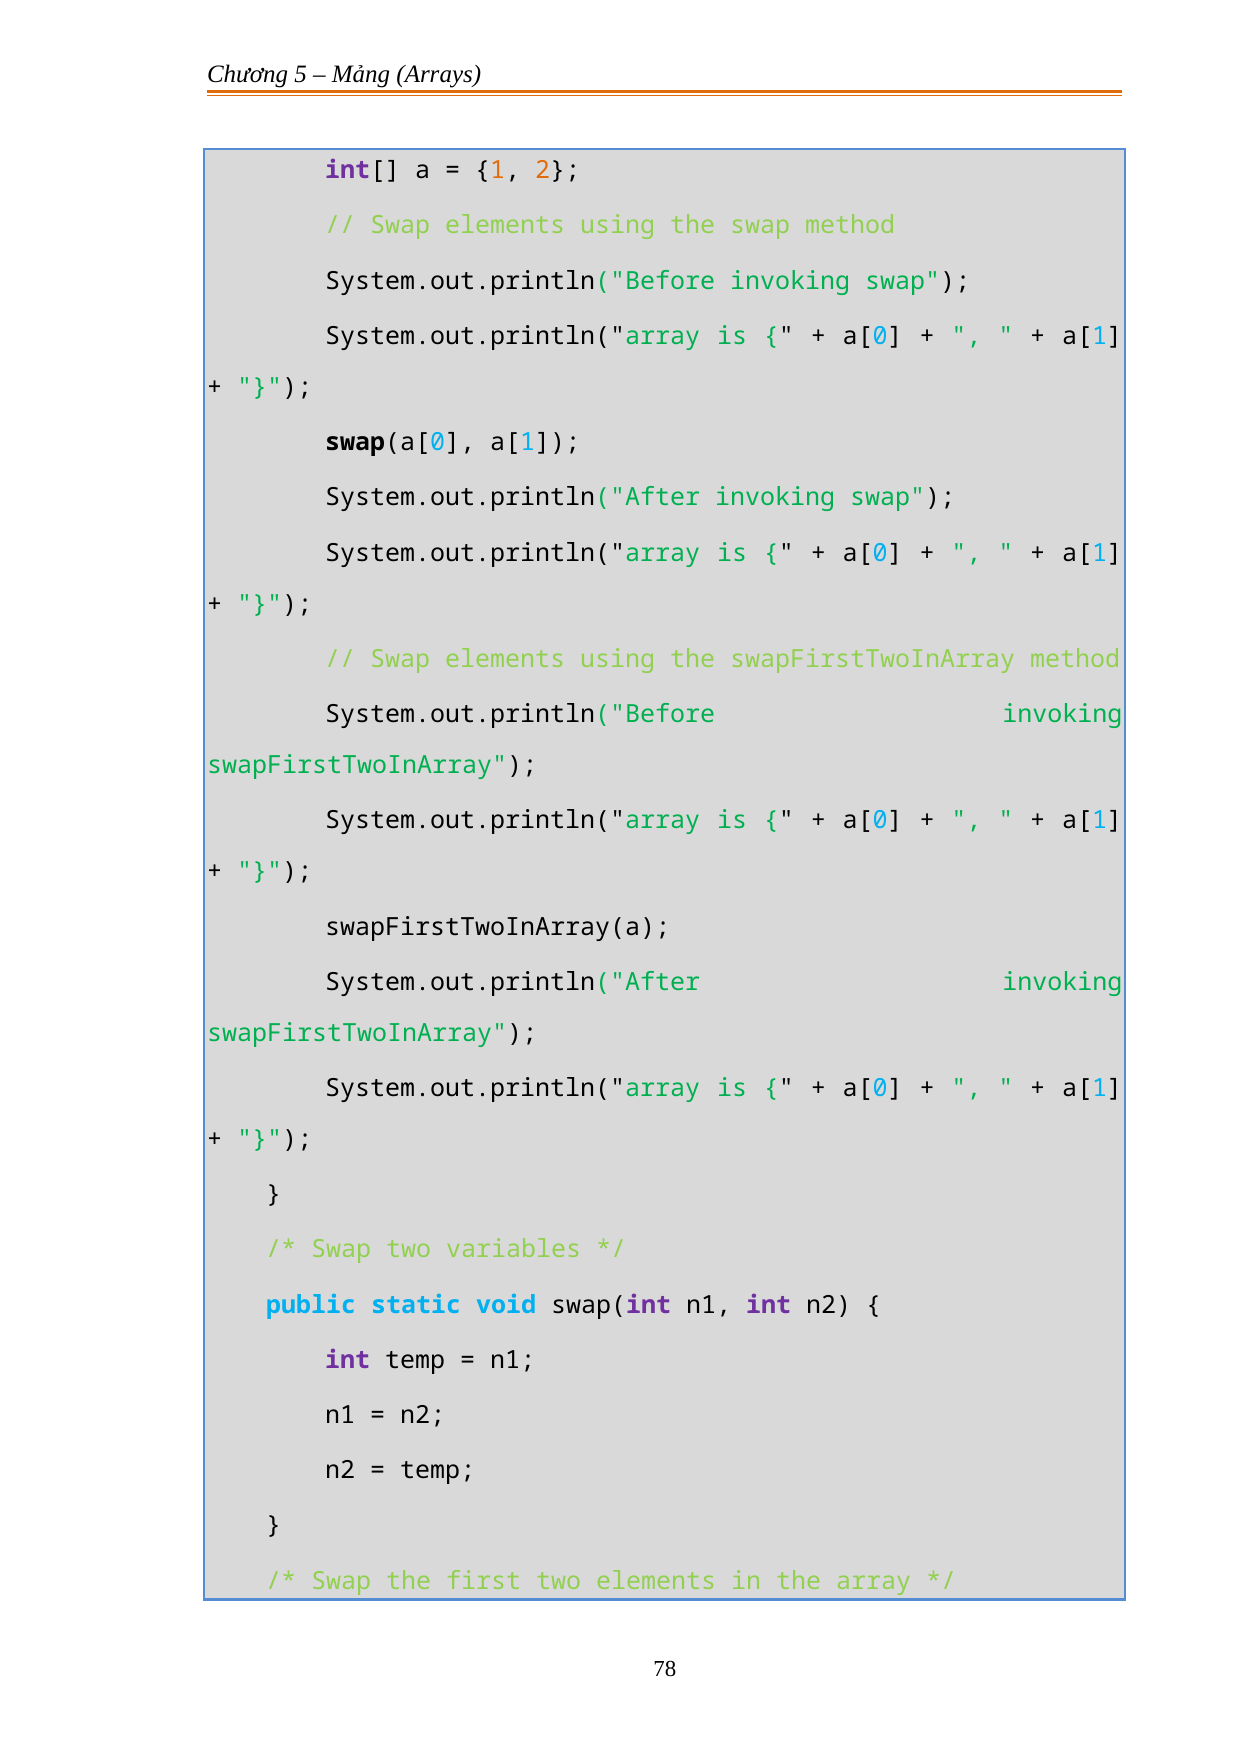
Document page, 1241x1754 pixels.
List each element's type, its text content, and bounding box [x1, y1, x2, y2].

text System.out.println("Before invoking swap"); [205, 258, 1124, 296]
text swap(a[0], a[1]); [205, 419, 1124, 458]
text public static void swap(int n1, int n2) { [205, 1282, 1124, 1320]
text n1 = n2; [205, 1392, 1124, 1431]
text System.out.println("Before invoking swapFirstTwoInArray"); [205, 691, 1124, 781]
text // Swap elements using the swap method [205, 203, 1124, 241]
text System.out.println("array is {" + a[0] + ", " + a[1] + "}"); [205, 798, 1124, 887]
text System.out.println("array is {" + a[0] + ", " + a[1] + "}"); [205, 530, 1124, 619]
text System.out.println("After invoking swapFirstTwoInArray"); [205, 959, 1124, 1048]
text /* Swap two variables */ [205, 1227, 1124, 1265]
text } [205, 1503, 1124, 1541]
text n2 = temp; [205, 1448, 1124, 1486]
text } [205, 1172, 1124, 1210]
text // Swap elements using the swapFirstTwoInArray method [205, 636, 1124, 674]
text /* Swap the first two elements in the array */ [205, 1558, 1124, 1598]
text System.out.println("array is {" + a[0] + ", " + a[1] + "}"); [205, 1065, 1124, 1155]
text int temp = n1; [205, 1337, 1124, 1376]
text int[] a = {1, 2}; [205, 150, 1124, 186]
text System.out.println("After invoking swap"); [205, 475, 1124, 513]
text System.out.println("array is {" + a[0] + ", " + a[1] + "}"); [205, 313, 1124, 403]
text swapFirstTwoInArray(a); [205, 904, 1124, 942]
